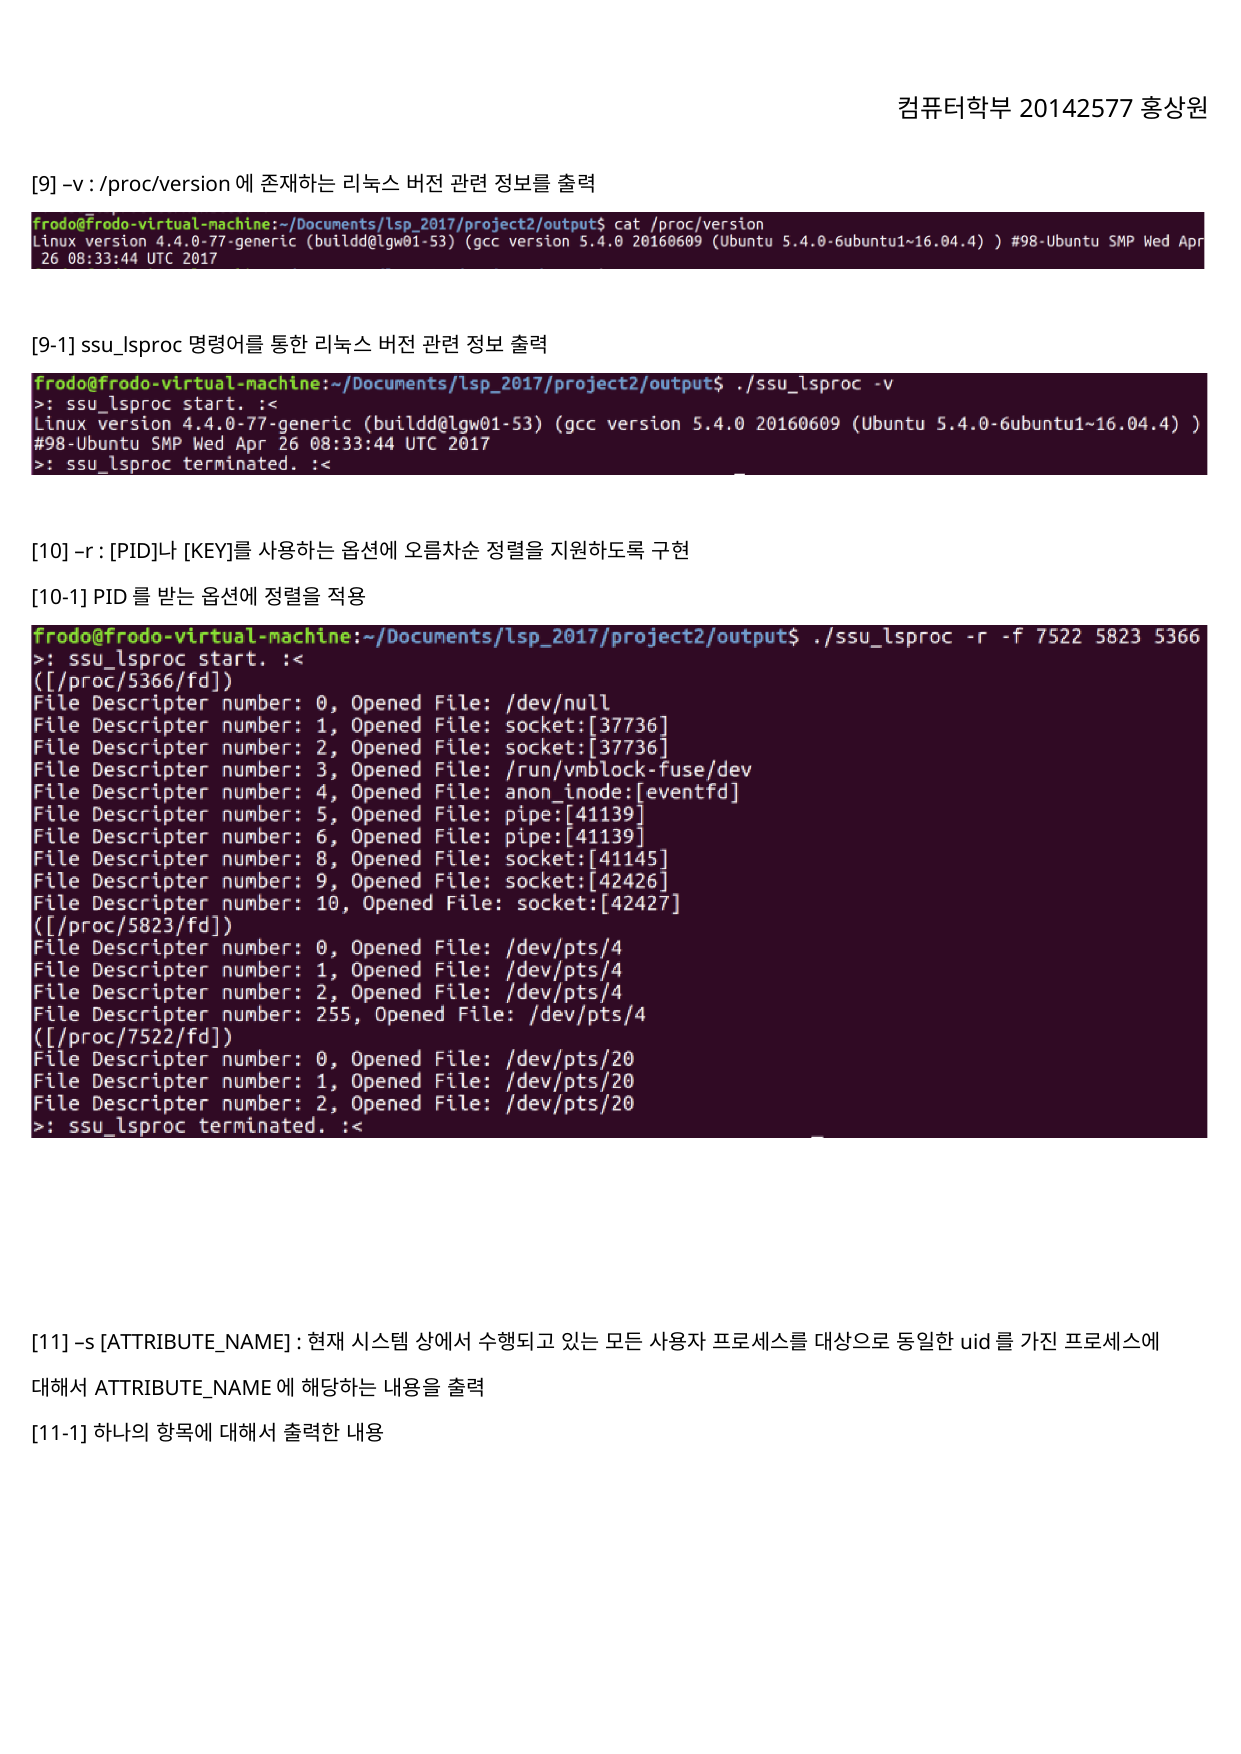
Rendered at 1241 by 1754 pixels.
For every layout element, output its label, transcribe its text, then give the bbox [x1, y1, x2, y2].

picture [31, 212, 1205, 269]
text [10-1] PID를 받는 옵션에 정렬을 적용 [31, 580, 1209, 610]
text [11-1] 하나의 항목에 대해서 출력한 내용 [31, 1416, 1209, 1446]
text [9-1] ssu_lsproc 명령어를 통한 리눅스 버전 관련 정보 출력 [31, 328, 1209, 358]
picture [31, 373, 1208, 475]
text [9] –v : /proc/version에 존재하는 리눅스 버전 관련 정보를 출력 [31, 167, 1209, 198]
text [11] –s [ATTRIBUTE_NAME] : 현재 시스템 상에서 수행되고 있는 모든 사용자 프로세스를 대상으로 동일한 uid를 가진 프로세스에 대해서 ATTRIBUTE_NAME에 해당하는 내용을 출력 [31, 1325, 1209, 1401]
picture [31, 625, 1208, 1138]
text [10] –r : [PID]나 [KEY]를 사용하는 옵션에 오름차순 정렬을 지원하도록 구현 [31, 534, 1209, 565]
